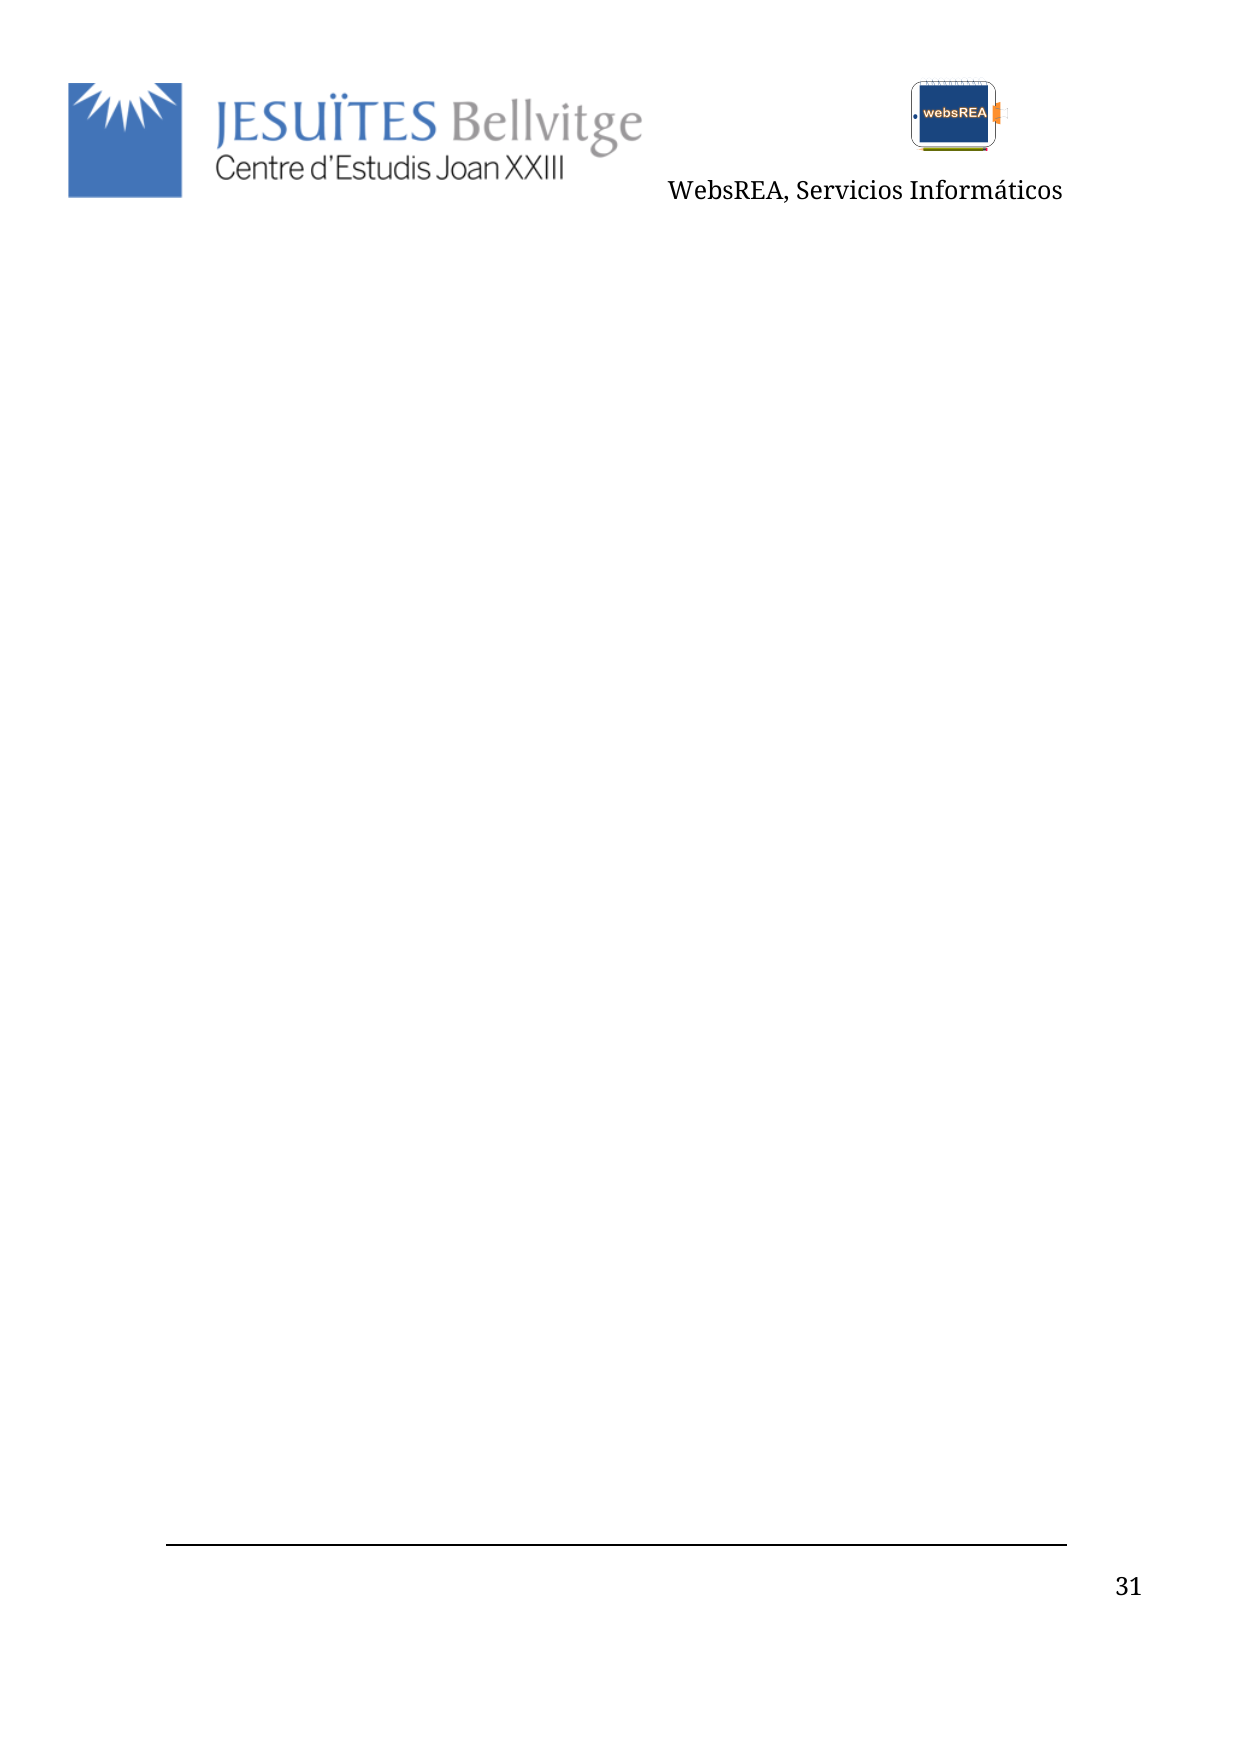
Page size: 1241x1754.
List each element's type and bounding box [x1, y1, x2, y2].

picture [68, 83, 670, 198]
picture [898, 73, 1014, 157]
